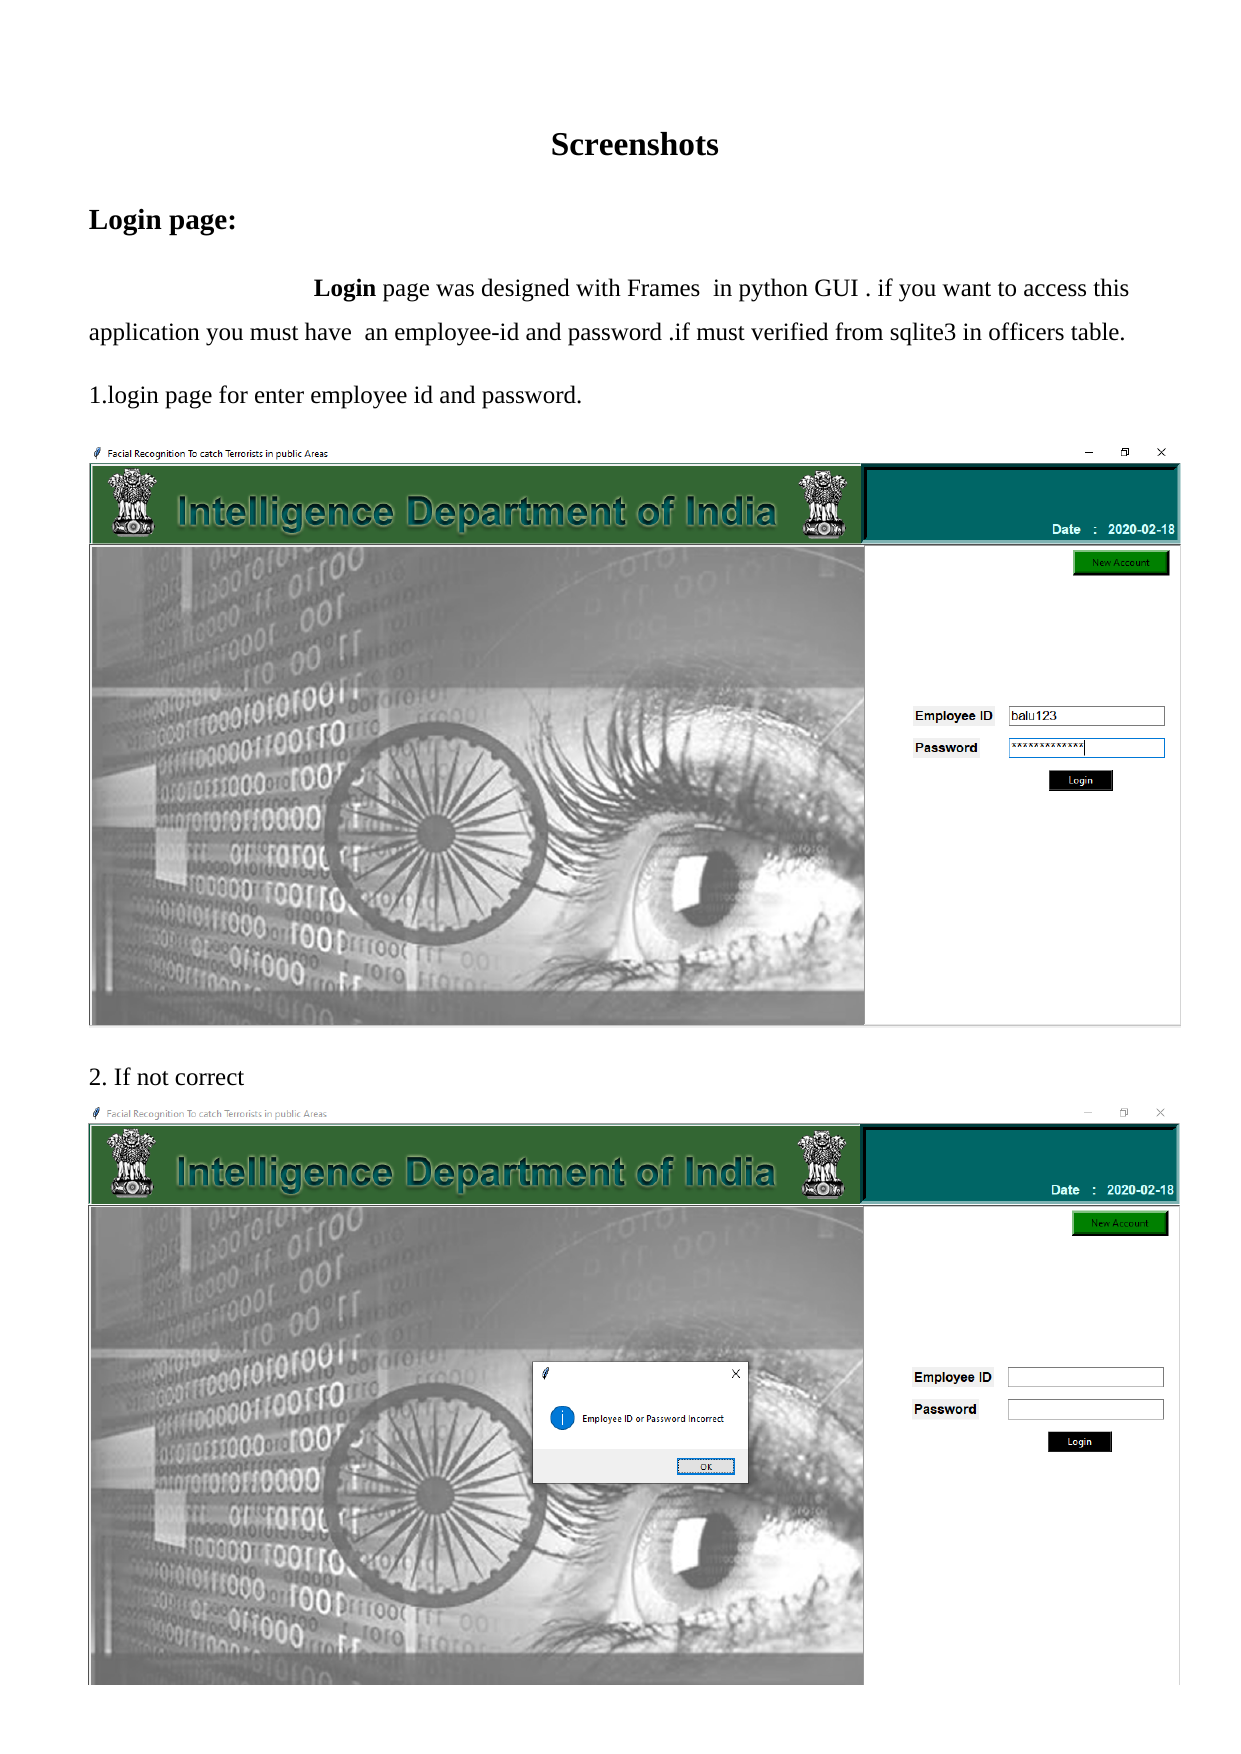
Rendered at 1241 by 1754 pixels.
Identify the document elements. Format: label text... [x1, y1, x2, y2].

picture [89, 444, 1181, 1028]
text 1.login page for enter employee id and password. [89, 381, 1181, 409]
text Screenshots [89, 124, 1181, 162]
text Login page was designed with Frames in python GUI . if you want to access this application you must have an employee-id and password .if must verified from sqlite3 in officers table. [89, 273, 1181, 345]
picture [88, 1104, 1180, 1685]
text Login page: [89, 202, 1181, 236]
